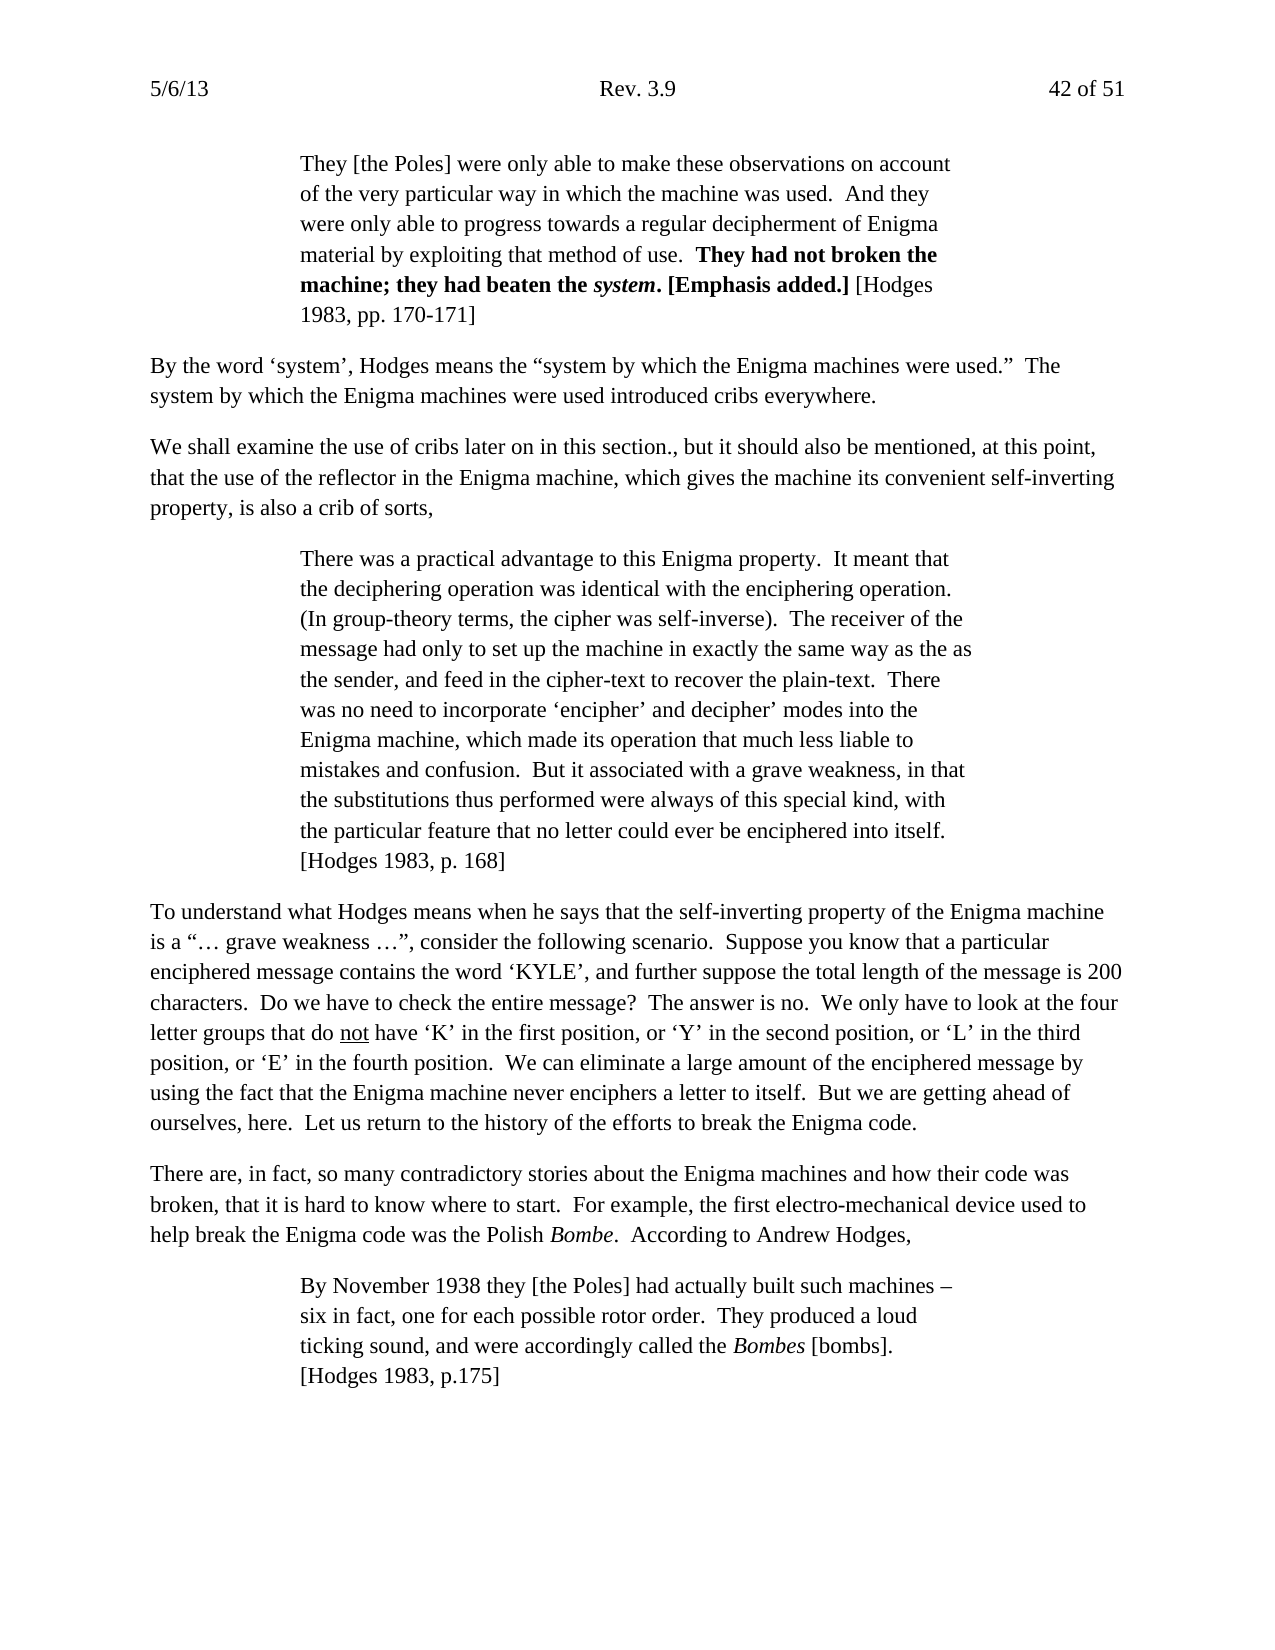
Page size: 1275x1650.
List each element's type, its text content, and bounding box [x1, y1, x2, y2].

text By November 1938 they [the Poles] had actually built such machines – six in fact, one for each possible rotor order. They produced a loud ticking sound, and were accordingly called the Bombes [bombs]. [Hodges 1983, p.175] [300, 1272, 975, 1389]
text To understand what Hodges means when he says that the self-inverting property of the Enigma machine is a “… grave weakness …”, consider the following scenario. Suppose you know that a particular enciphered message contains the word ‘KYLE’, and further suppose the total length of the message is 200 characters. Do we have to check the entire message? The answer is no. We only have to look at the four letter groups that do not have ‘K’ in the first position, or ‘Y’ in the second position, or ‘L’ in the third position, or ‘E’ in the fourth position. We can eliminate a large amount of the enciphered message by using the fact that the Enigma machine never enciphers a letter to itself. But we are getting ahead of ourselves, here. Let us return to the history of the efforts to break the Enigma code. [150, 898, 1125, 1136]
text We shall examine the use of cribs later on in this section., but it should also be mentioned, at this point, that the use of the reflector in the Enigma machine, which gives the machine its convenient self-inverting property, is also a crib of sorts, [150, 433, 1125, 520]
text There was a practical advantage to this Enigma property. It meant that the deciphering operation was identical with the enciphering operation. (In group-theory terms, the cipher was self-inverse). The receiver of the message had only to set up the machine in exactly the same way as the as the sender, and feed in the cipher-text to recover the plain-text. There was no need to incorporate ‘encipher’ and decipher’ modes into the Enigma machine, which made its operation that much less liable to mistakes and confusion. But it associated with a grave weakness, in that the substitutions thus performed were always of this special kind, with the particular feature that no letter could ever be enciphered into itself. [Hodges 1983, p. 168] [300, 545, 975, 873]
text There are, in fact, so many contradictory stories about the Enigma machines and how their code was broken, that it is hard to know where to start. For example, the first electro-mechanical device used to help break the Enigma code was the Polish Bombe. According to Andrew Hodges, [150, 1160, 1125, 1247]
text By the word ‘system’, Hodges means the “system by which the Enigma machines were used.” The system by which the Enigma machines were used introduced cribs everywhere. [150, 352, 1125, 409]
text They [the Poles] were only able to make these observations on account of the very particular way in which the machine was used. And they were only able to progress towards a regular decipherment of Enigma material by exploiting that method of use. They had not broken the machine; they had beaten the system. [Emphasis added.] [Hodges 1983, pp. 170-171] [300, 150, 975, 327]
